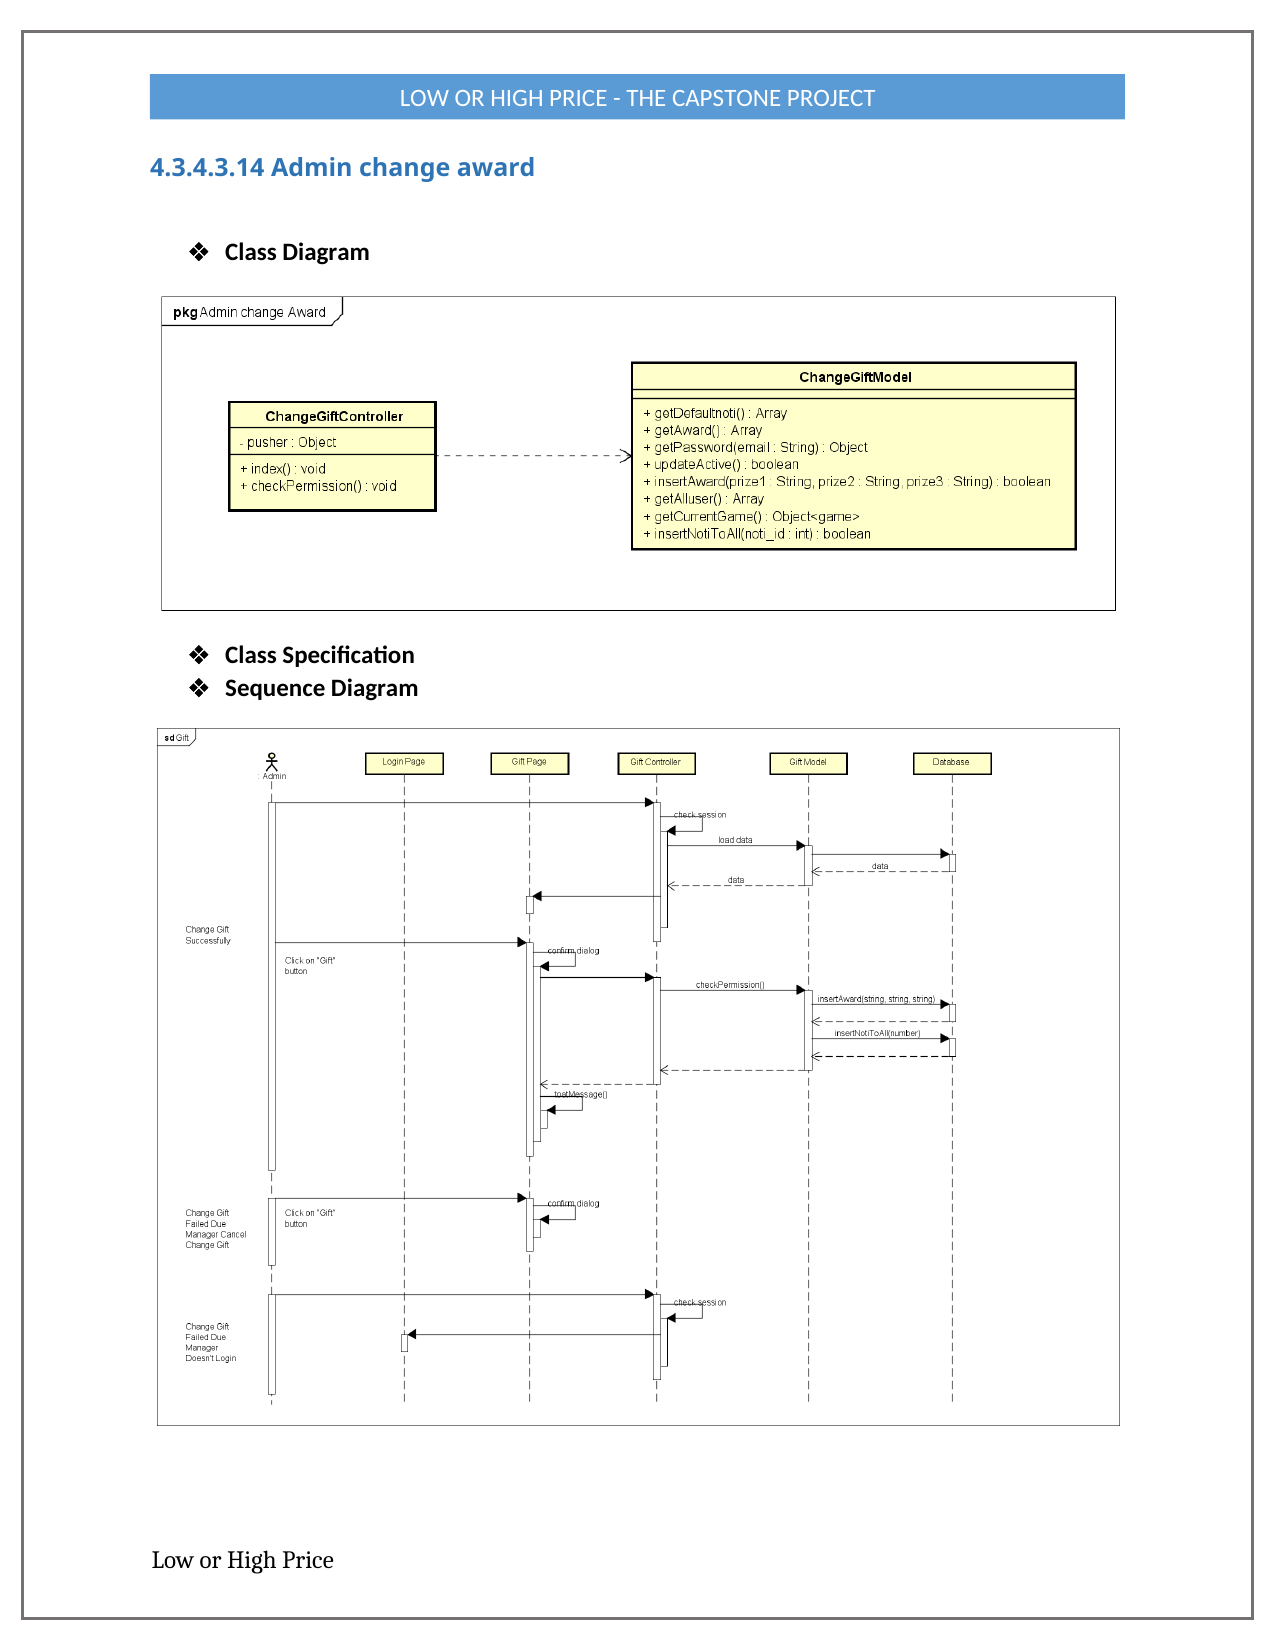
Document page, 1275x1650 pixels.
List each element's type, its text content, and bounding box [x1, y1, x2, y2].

list Class Specification [187, 639, 1125, 670]
picture [150, 286, 1125, 621]
picture [150, 721, 1125, 1432]
subtitle 4.3.4.3.14 Admin change award [150, 150, 1125, 184]
list Class Diagram [187, 236, 1125, 267]
list Sequence Diagram [187, 672, 1125, 703]
